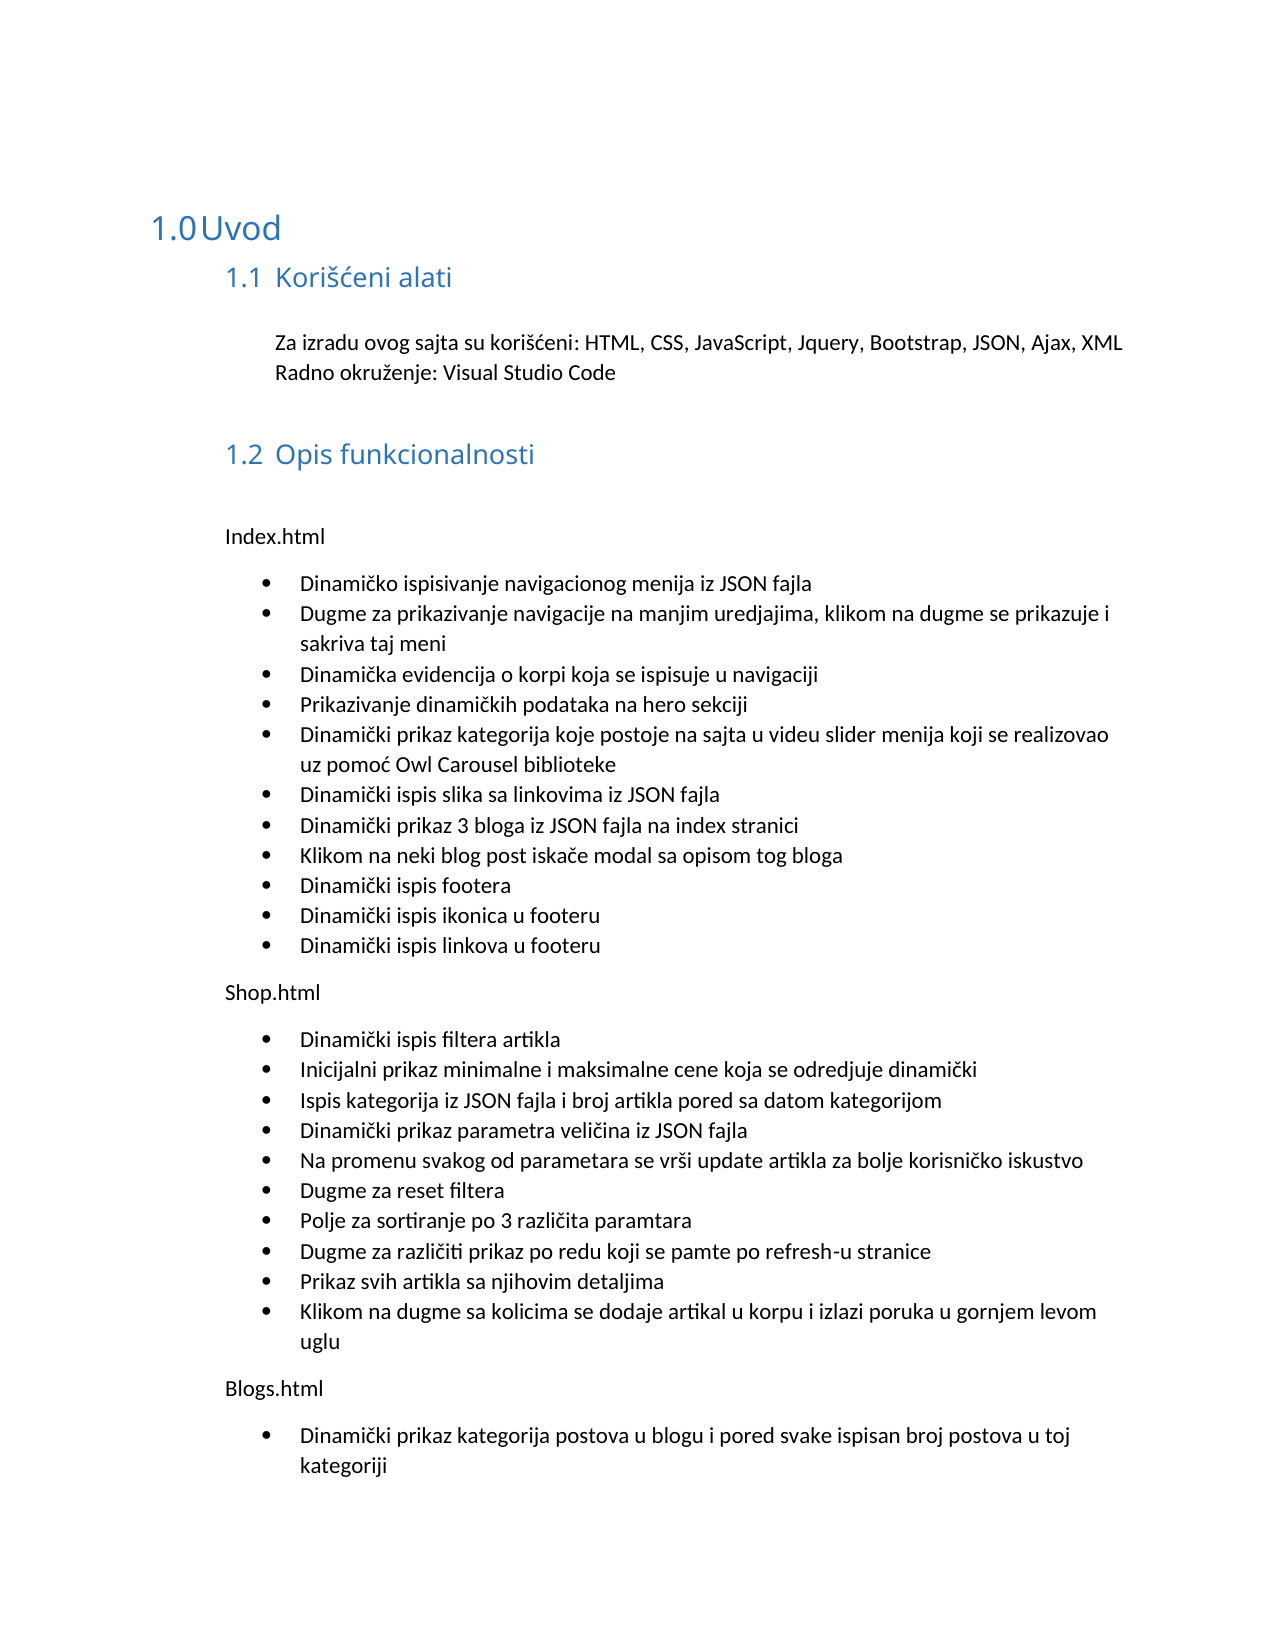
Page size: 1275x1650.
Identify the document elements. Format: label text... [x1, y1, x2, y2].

list Klikom na neki blog post iskače modal sa opisom tog bloga [262, 841, 1125, 869]
list Dinamička evidencija o korpi koja se ispisuje u navigaciji [262, 660, 1125, 688]
list Za izradu ovog sajta su korišćeni: HTML, CSS, JavaScript, Jquery, Bootstrap, JSON, Ajax, XML [275, 328, 1125, 356]
text Index.html [225, 522, 1125, 550]
list Ispis kategorija iz JSON fajla i broj artikla pored sa datom kategorijom [262, 1086, 1125, 1114]
list Dinamički ispis filtera artikla [262, 1025, 1125, 1053]
list Dinamički ispis linkova u footeru [262, 932, 1125, 960]
list Dugme za prikazivanje navigacije na manjim uredjajima, klikom na dugme se prikazuje i sakriva taj meni [262, 599, 1125, 658]
list Dinamički prikaz kategorija postova u blogu i pored svake ispisan broj postova u toj kategoriji [262, 1421, 1125, 1479]
list Na promenu svakog od parametara se vrši update artikla za bolje korisničko iskustvo [262, 1146, 1125, 1174]
list Dugme za različiti prikaz po redu koji se pamte po refresh-u stranice [262, 1237, 1125, 1265]
list Dugme za reset filtera [262, 1176, 1125, 1204]
list Prikaz svih artikla sa njihovim detaljima [262, 1267, 1125, 1295]
list Dinamički prikaz parametra veličina iz JSON fajla [262, 1116, 1125, 1144]
list Dinamički prikaz 3 bloga iz JSON fajla na index stranici [262, 811, 1125, 839]
subtitle Korišćeni alati [225, 258, 1125, 295]
list Radno okruženje: Visual Studio Code [275, 358, 1125, 387]
list Prikazivanje dinamičkih podataka na hero sekciji [262, 690, 1125, 718]
subtitle Opis funkcionalnosti [225, 436, 1125, 472]
list Dinamičko ispisivanje navigacionog menija iz JSON fajla [262, 569, 1125, 597]
list Inicijalni prikaz minimalne i maksimalne cene koja se odredjuje dinamički [262, 1056, 1125, 1084]
list Dinamički prikaz kategorija koje postoje na sajta u videu slider menija koji se realizovao uz pomoć Owl Carousel biblioteke [262, 720, 1125, 778]
text Shop.html [225, 978, 1125, 1007]
list Klikom na dugme sa kolicima se dodaje artikal u korpu i izlazi poruka u gornjem levom uglu [262, 1297, 1125, 1356]
list Polje za sortiranje po 3 različita paramtara [262, 1207, 1125, 1235]
text Blogs.html [225, 1374, 1125, 1402]
list Dinamički ispis footera [262, 871, 1125, 899]
list Dinamički ispis slika sa linkovima iz JSON fajla [262, 781, 1125, 809]
subtitle Uvod [150, 205, 1125, 251]
list Dinamički ispis ikonica u footeru [262, 901, 1125, 929]
